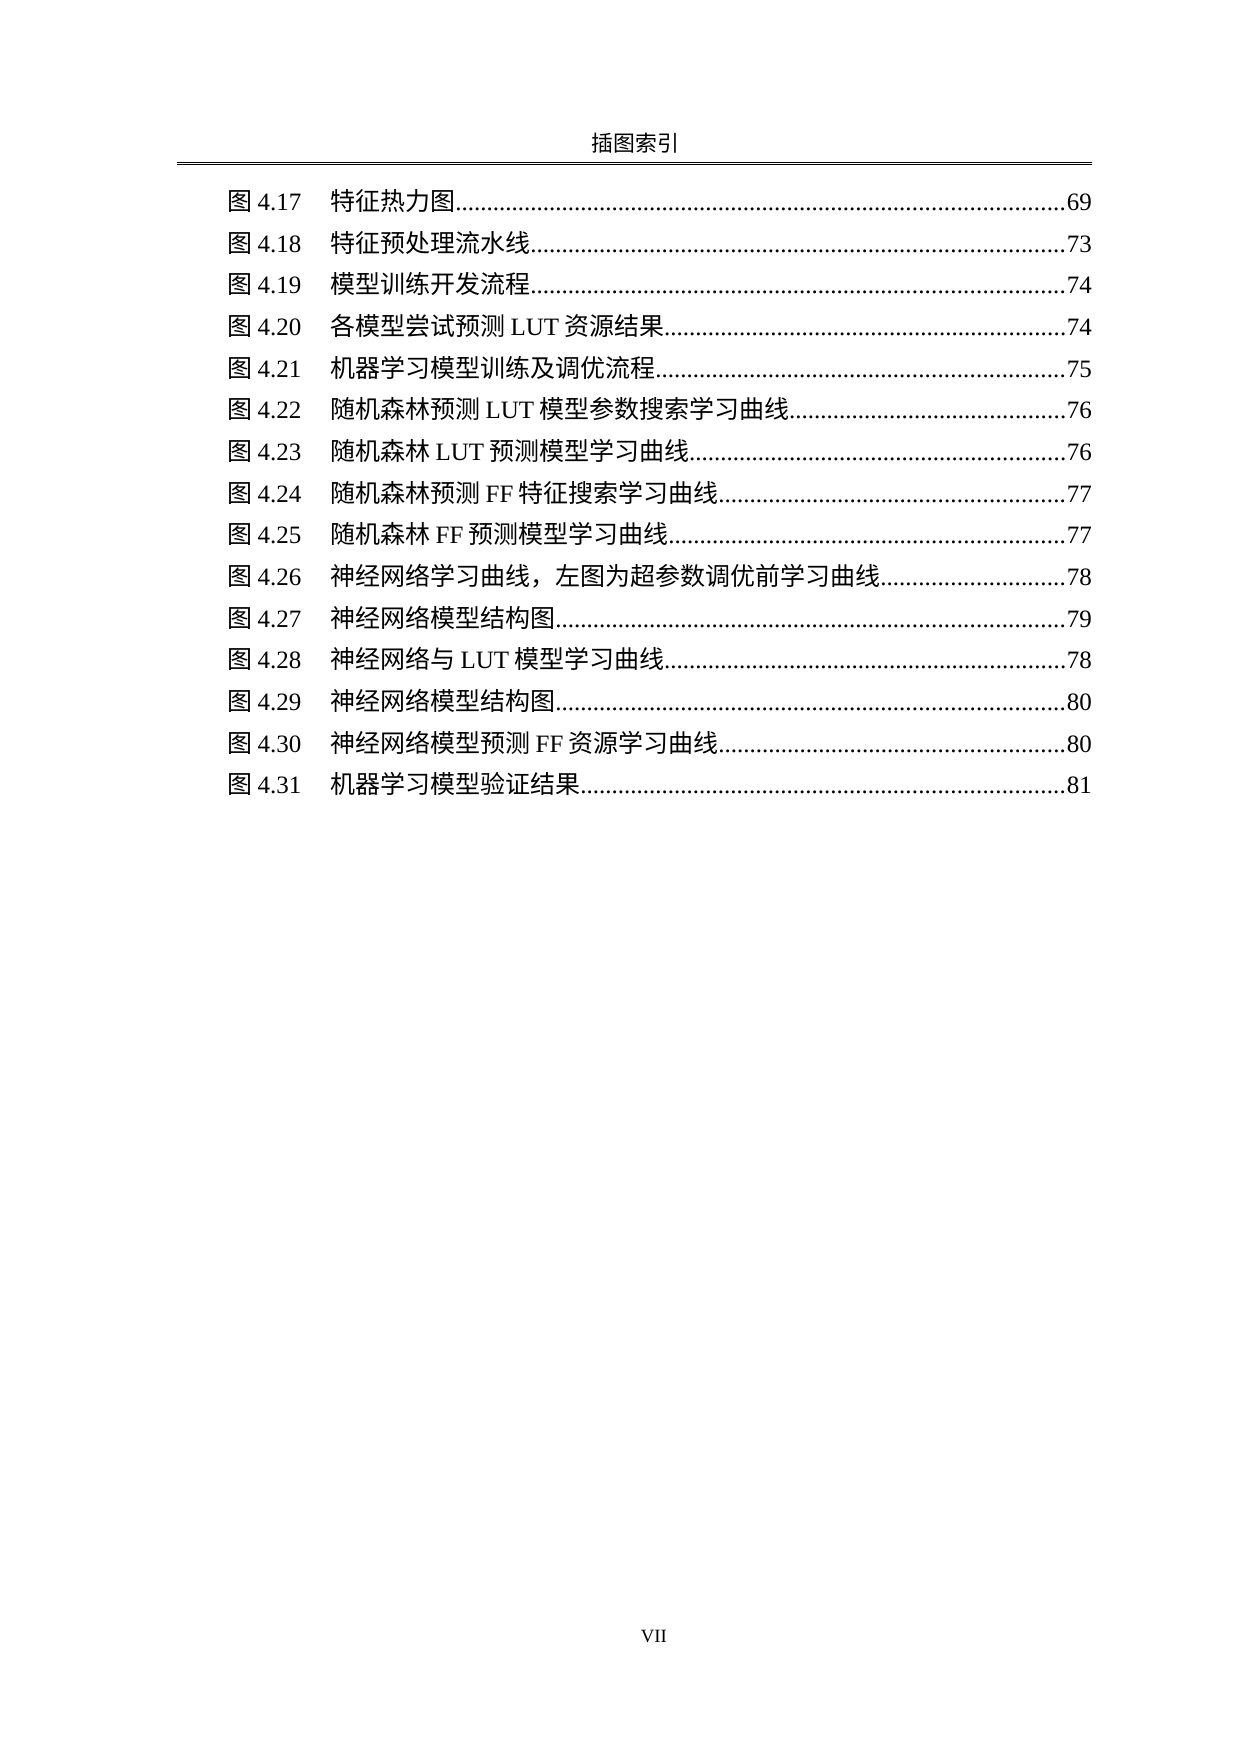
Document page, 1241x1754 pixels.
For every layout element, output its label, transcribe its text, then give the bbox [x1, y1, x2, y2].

text 图4.28 神经网络与LUT模型学习曲线 78 [227, 636, 1092, 677]
text 图4.22 随机森林预测LUT模型参数搜索学习曲线 76 [227, 386, 1092, 427]
text 图4.19 模型训练开发流程 74 [227, 261, 1092, 302]
text 图4.26 神经网络学习曲线，左图为超参数调优前学习曲线 78 [227, 552, 1092, 594]
text 图4.29 神经网络模型结构图 80 [227, 677, 1092, 719]
text 图4.23 随机森林LUT预测模型学习曲线 76 [227, 427, 1092, 469]
text 图4.17 特征热力图 69 [227, 177, 1092, 219]
text 图4.27 神经网络模型结构图 79 [227, 594, 1092, 636]
text 图4.20 各模型尝试预测LUT资源结果 74 [227, 302, 1092, 344]
text 图4.21 机器学习模型训练及调优流程 75 [227, 344, 1092, 386]
text 图4.30 神经网络模型预测FF资源学习曲线 80 [227, 719, 1092, 761]
text 图4.31 机器学习模型验证结果 81 [227, 761, 1092, 802]
text 图4.24 随机森林预测FF特征搜索学习曲线 77 [227, 469, 1092, 511]
text 图4.25 随机森林FF预测模型学习曲线 77 [227, 511, 1092, 552]
text 图4.18 特征预处理流水线 73 [227, 219, 1092, 261]
